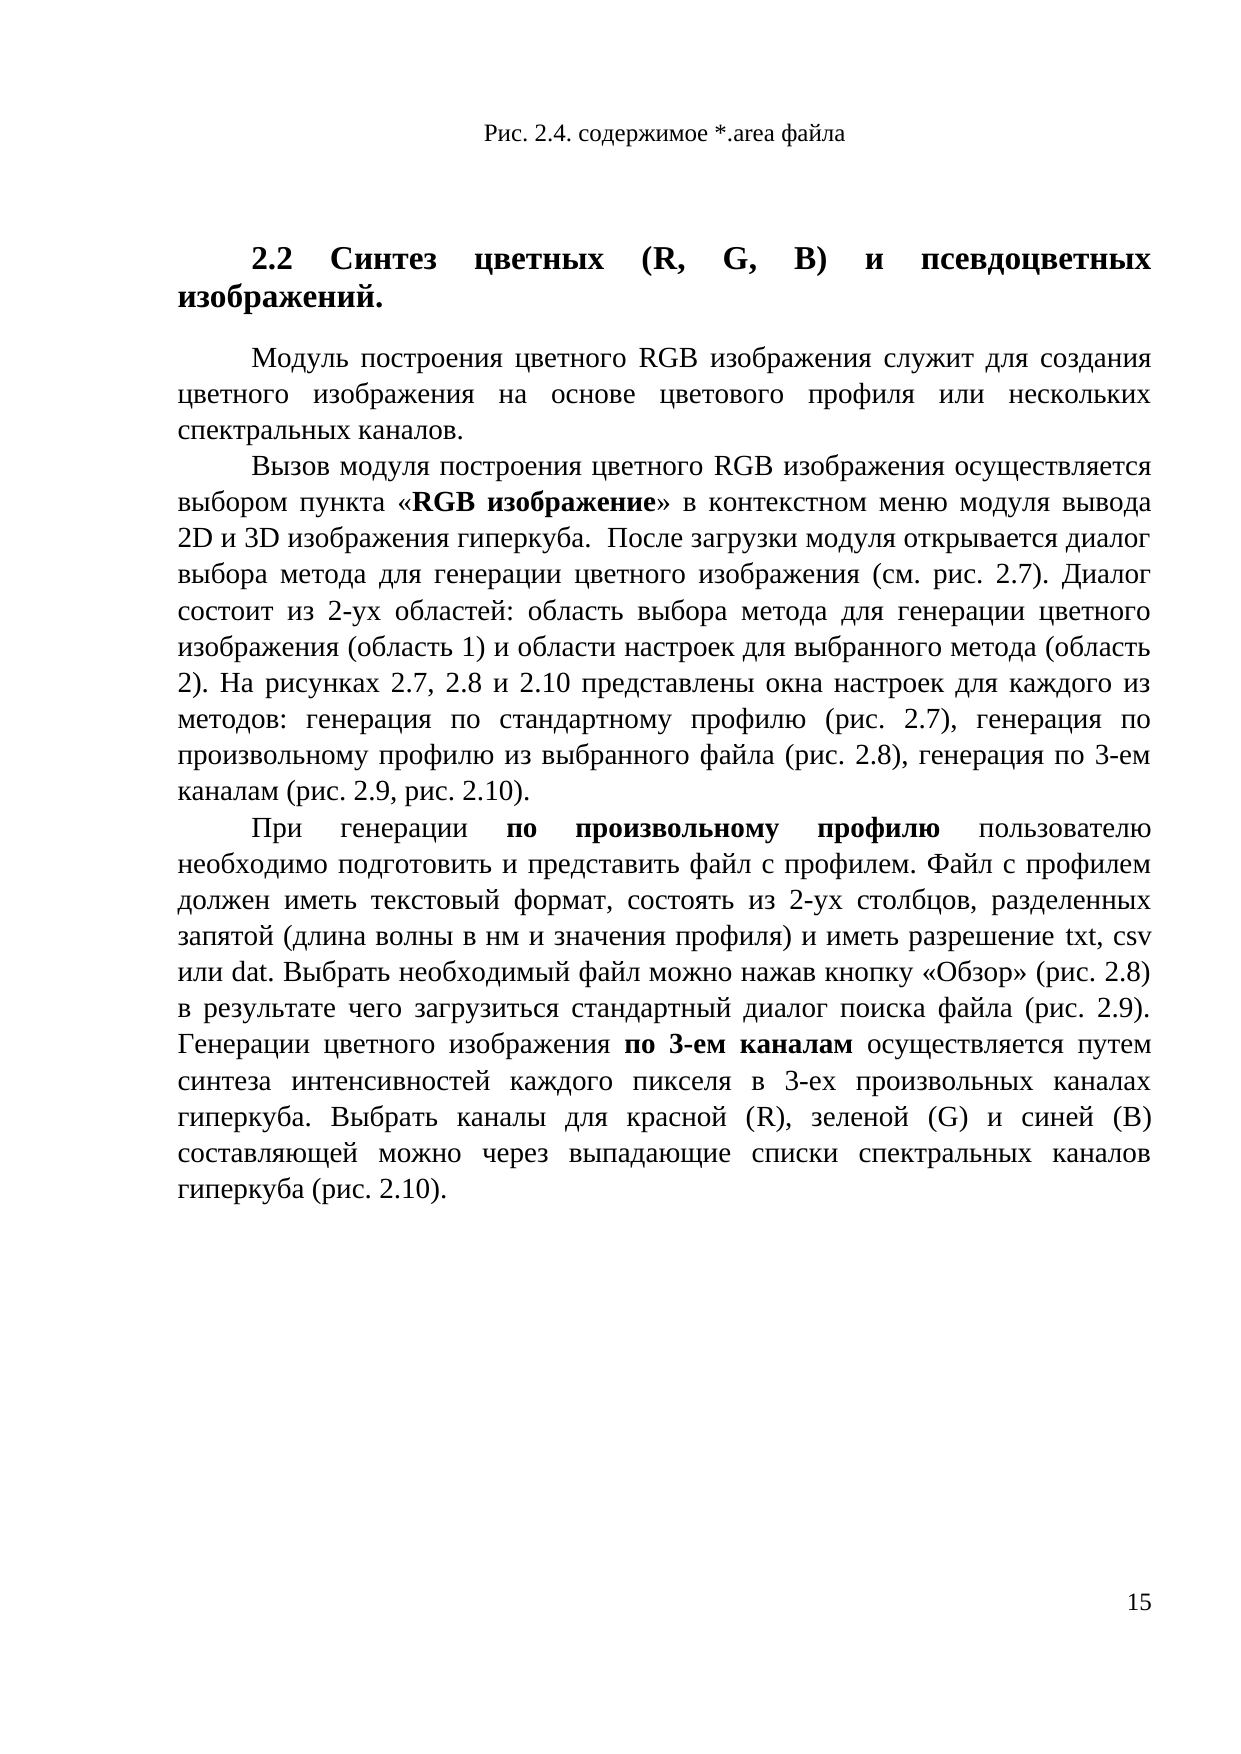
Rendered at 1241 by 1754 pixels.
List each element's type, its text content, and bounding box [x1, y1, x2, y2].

text Вызов модуля построения цветного RGB изображения осуществляется выбором пункта «RGB изображение» в контекстном меню модуля вывода 2D и 3D изображения гиперкуба. После загрузки модуля открывается диалог выбора метода для генерации цветного изображения (см. рис. 2.7). Диалог состоит из 2-ух областей: область выбора метода для генерации цветного изображения (область 1) и области настроек для выбранного метода (область 2). На рисунках 2.7, 2.8 и 2.10 представлены окна настроек для каждого из методов: генерация по стандартному профилю (рис. 2.7), генерация по произвольному профилю из выбранного файла (рис. 2.8), генерация по 3-ем каналам (рис. 2.9, рис. 2.10). [177, 448, 1152, 807]
text Рис. 2.4. содержимое *.area файла [177, 118, 1152, 147]
subtitle 2.2 Синтез цветных (R, G, B) и псевдоцветных изображений. [177, 238, 1152, 315]
text При генерации по произвольному профилю пользователю необходимо подготовить и представить файл с профилем. Файл с профилем должен иметь текстовый формат, состоять из 2-ух столбцов, разделенных запятой (длина волны в нм и значения профиля) и иметь разрешение txt, csv или dat. Выбрать необходимый файл можно нажав кнопку «Обзор» (рис. 2.8) в результате чего загрузиться стандартный диалог поиска файла (рис. 2.9). Генерации цветного изображения по 3-ем каналам осуществляется путем синтеза интенсивностей каждого пикселя в 3-ех произвольных каналах гиперкуба. Выбрать каналы для красной (R), зеленой (G) и синей (B) составляющей можно через выпадающие списки спектральных каналов гиперкуба (рис. 2.10). [177, 810, 1152, 1205]
text Модуль построения цветного RGB изображения служит для создания цветного изображения на основе цветового профиля или нескольких спектральных каналов. [177, 340, 1152, 446]
